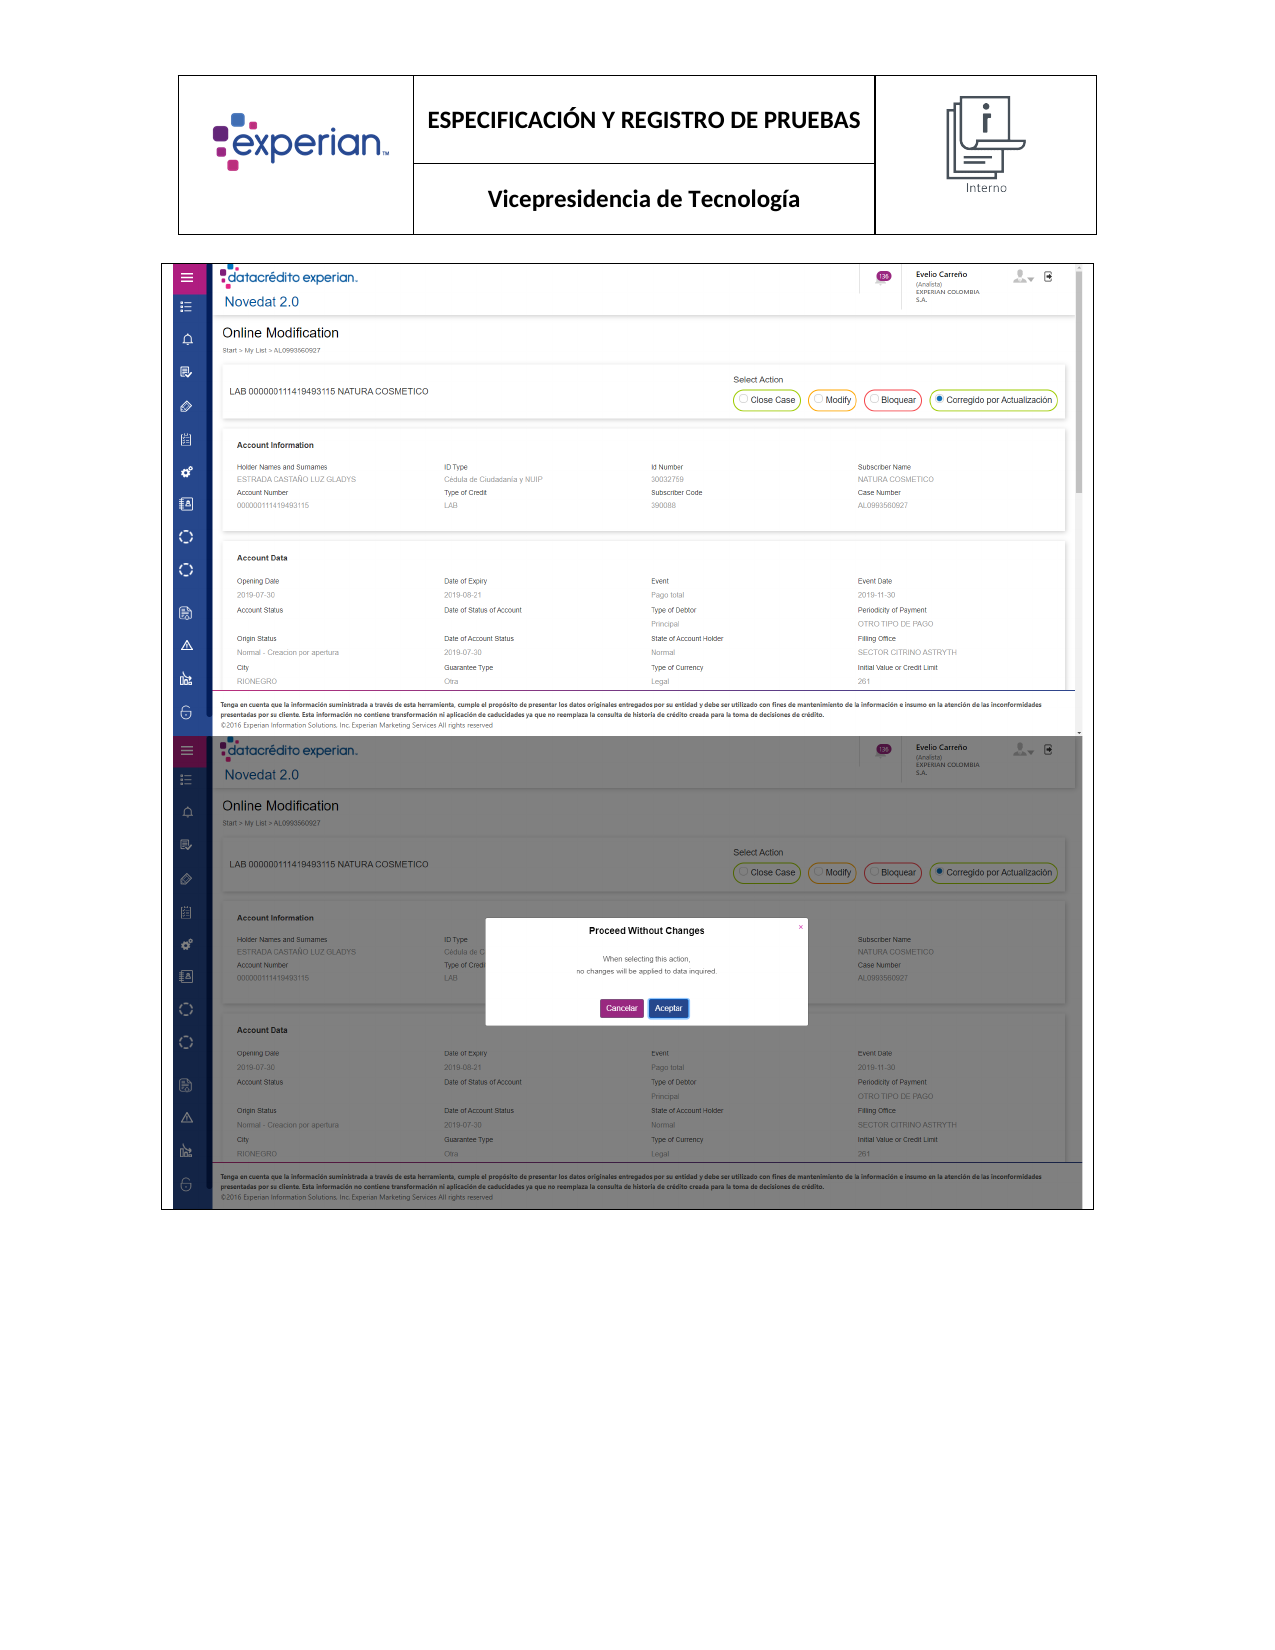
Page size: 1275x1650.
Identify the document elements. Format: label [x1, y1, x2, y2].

table_cell [162, 264, 173, 1209]
picture [946, 91, 1026, 193]
table_cell [1083, 264, 1093, 1209]
picture [191, 91, 401, 192]
picture [173, 264, 1083, 1209]
